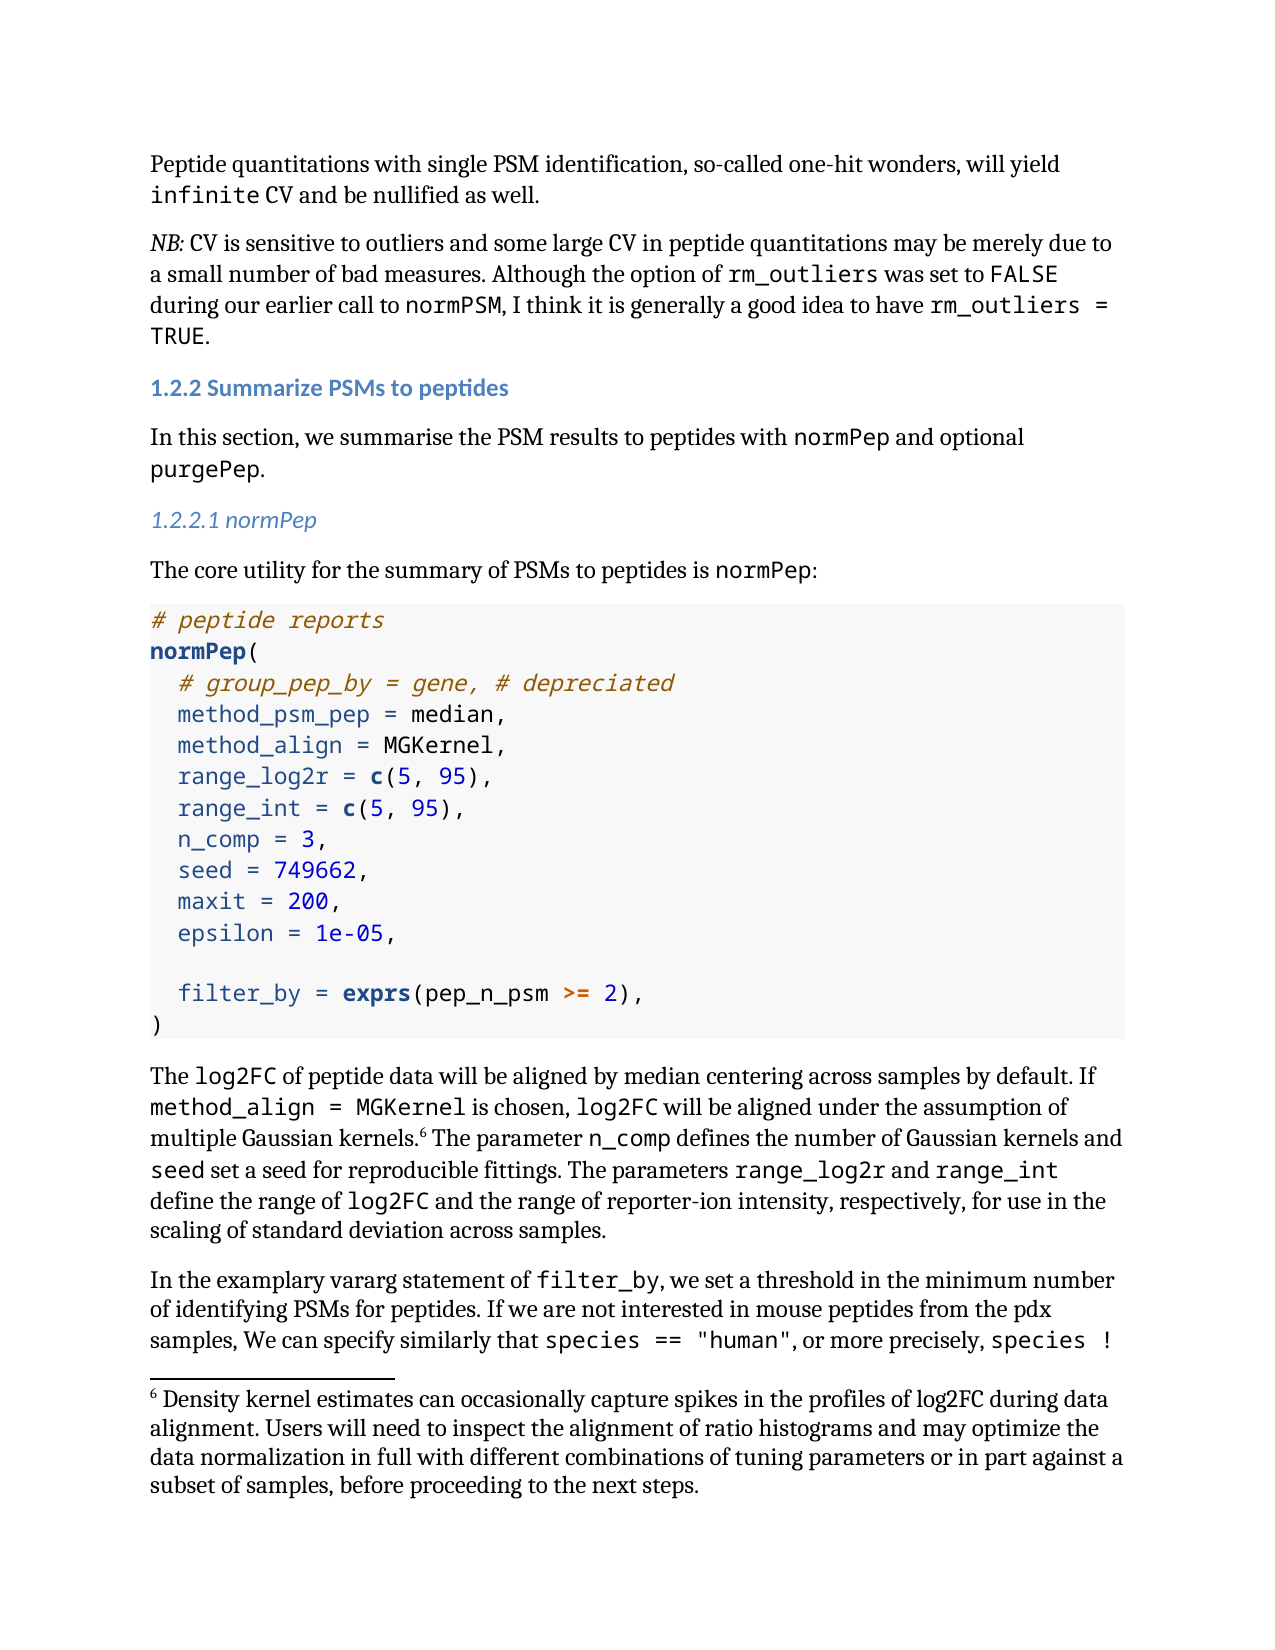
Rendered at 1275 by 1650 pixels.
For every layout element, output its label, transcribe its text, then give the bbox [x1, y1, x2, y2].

subtitle 1.2.2.1 normPep [150, 505, 1125, 535]
text NB: CV is sensitive to outliers and some large CV in peptide quantitations may be merely due to a small number of bad measures. Although the option of rm_outliers was set to FALSE during our earlier call to normPSM, I think it is generally a good idea to have rm_outliers = TRUE. [150, 229, 1125, 351]
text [150, 1263, 1125, 1355]
subtitle 1.2.2 Summarize PSMs to peptides [150, 372, 1125, 403]
text Peptide quantitations with single PSM identification, so-called one-hit wonders, will yield infinite CV and be nullified as well. [150, 150, 1125, 210]
text The core utility for the summary of PSMs to peptides is normPep: [150, 554, 1125, 585]
text The log2FC of peptide data will be aligned by median centering across samples by default. If method_align = MGKernel is chosen, log2FC will be aligned under the assumption of multiple Gaussian kernels. The parameter n_comp defines the number of Gaussian kernels and seed set a seed for reproducible fittings. The parameters range_log2r and range_int define the range of log2FC and the range of reporter-ion intensity, respectively, for use in the scaling of standard deviation across samples. [150, 1060, 1125, 1245]
text In this section, we summarise the PSM results to peptides with normPep and optional purgePep. [150, 421, 1125, 484]
text # peptide reports normPep( # group_pep_by = gene, # depreciated method_psm_pep = median, method_align = MGKernel, range_log2r = c(5, 95), range_int = c(5, 95), n_comp = 3, seed = 749662, maxit = 200, epsilon = 1e-05, filter_by = exprs(pep_n_psm >= 2), ) [150, 604, 1125, 1039]
